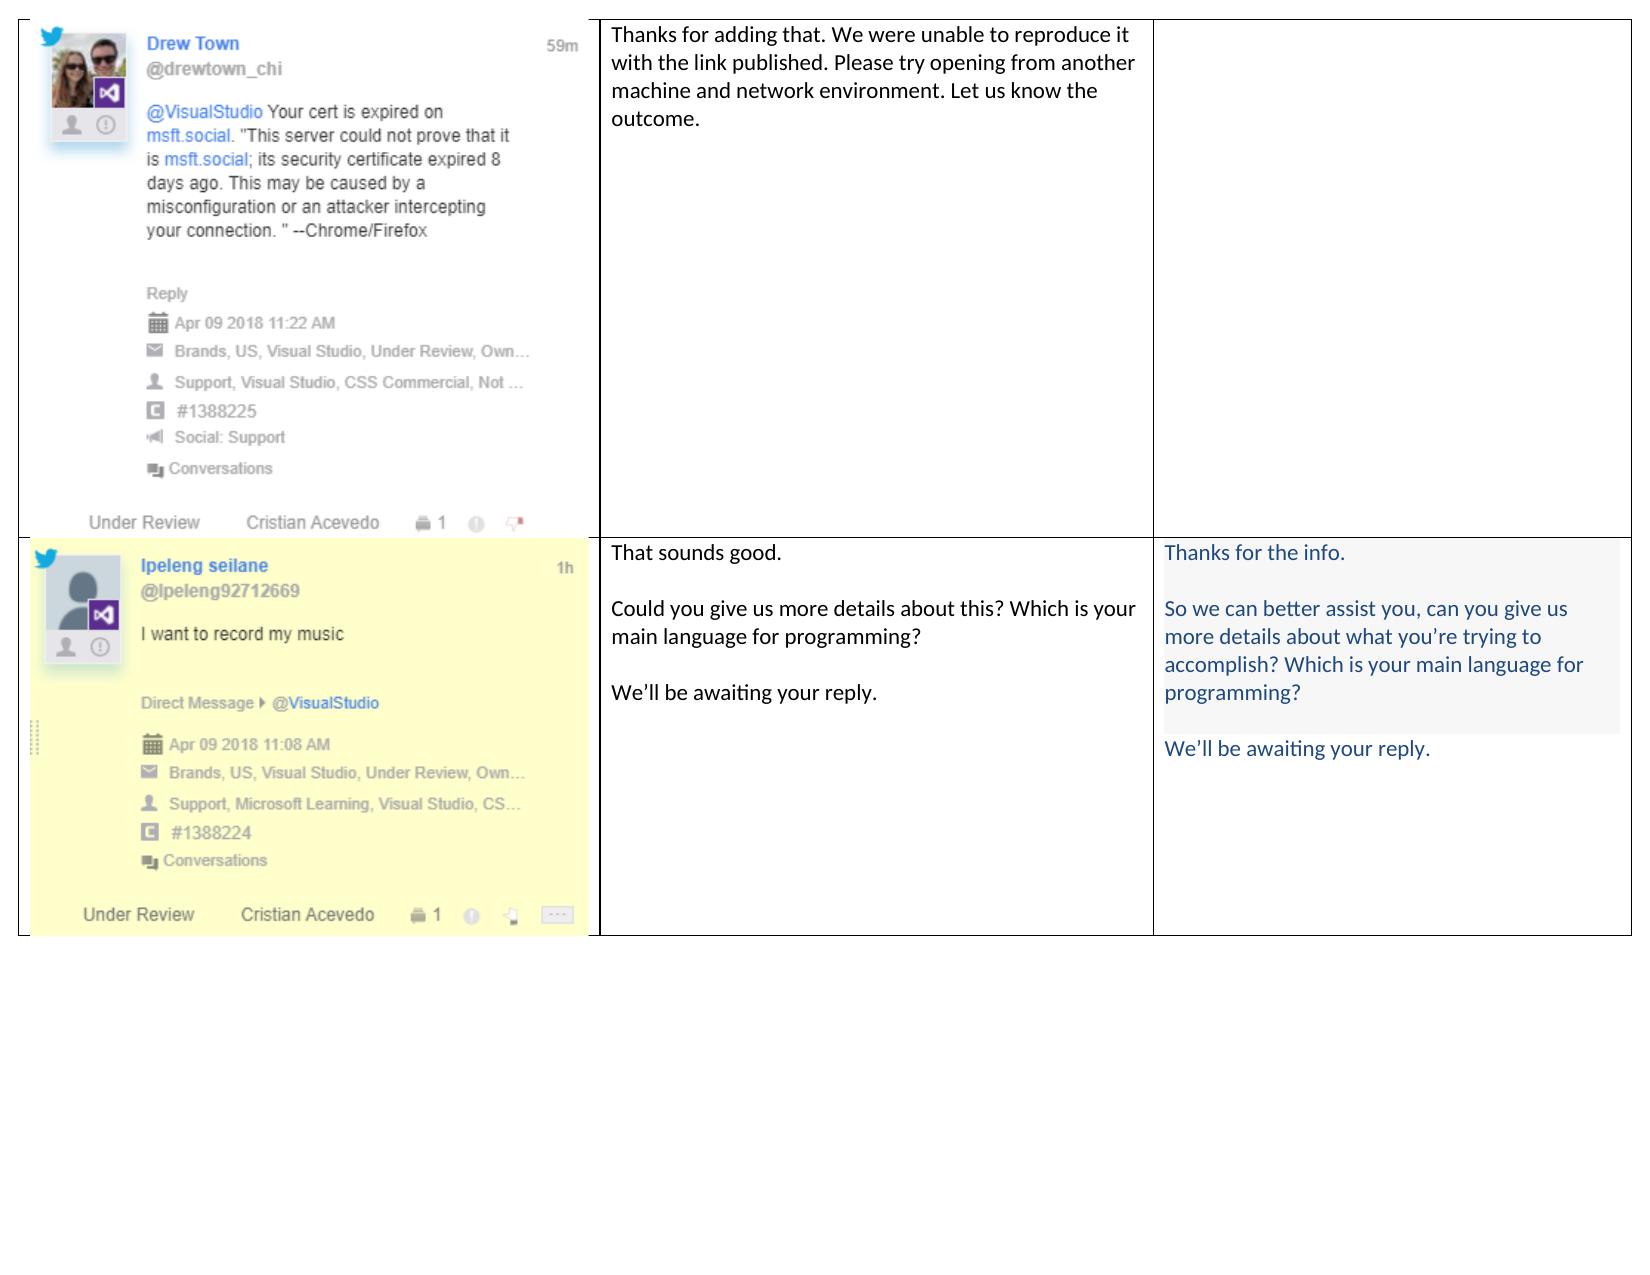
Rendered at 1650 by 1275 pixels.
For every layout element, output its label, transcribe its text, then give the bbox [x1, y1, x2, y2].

table_cell [589, 538, 599, 935]
table_cell [19, 20, 30, 537]
table_cell [1154, 20, 1631, 537]
table_cell That sounds good. Could you give us more details about this? Which is your main language for programming? We’ll be awaiting your reply. [601, 538, 1153, 935]
table_cell [589, 20, 599, 537]
table_cell Thanks for the info. So we can better assist you, can you give us more details about what you’re trying to accomplish? Which is your main language for programming? We’ll be awaiting your reply. [1154, 538, 1631, 935]
table_cell [19, 538, 30, 935]
table_cell Thanks for adding that. We were unable to reproduce it with the link published. Please try opening from another machine and network environment. Let us know the outcome. [601, 20, 1153, 537]
picture [30, 19, 589, 936]
